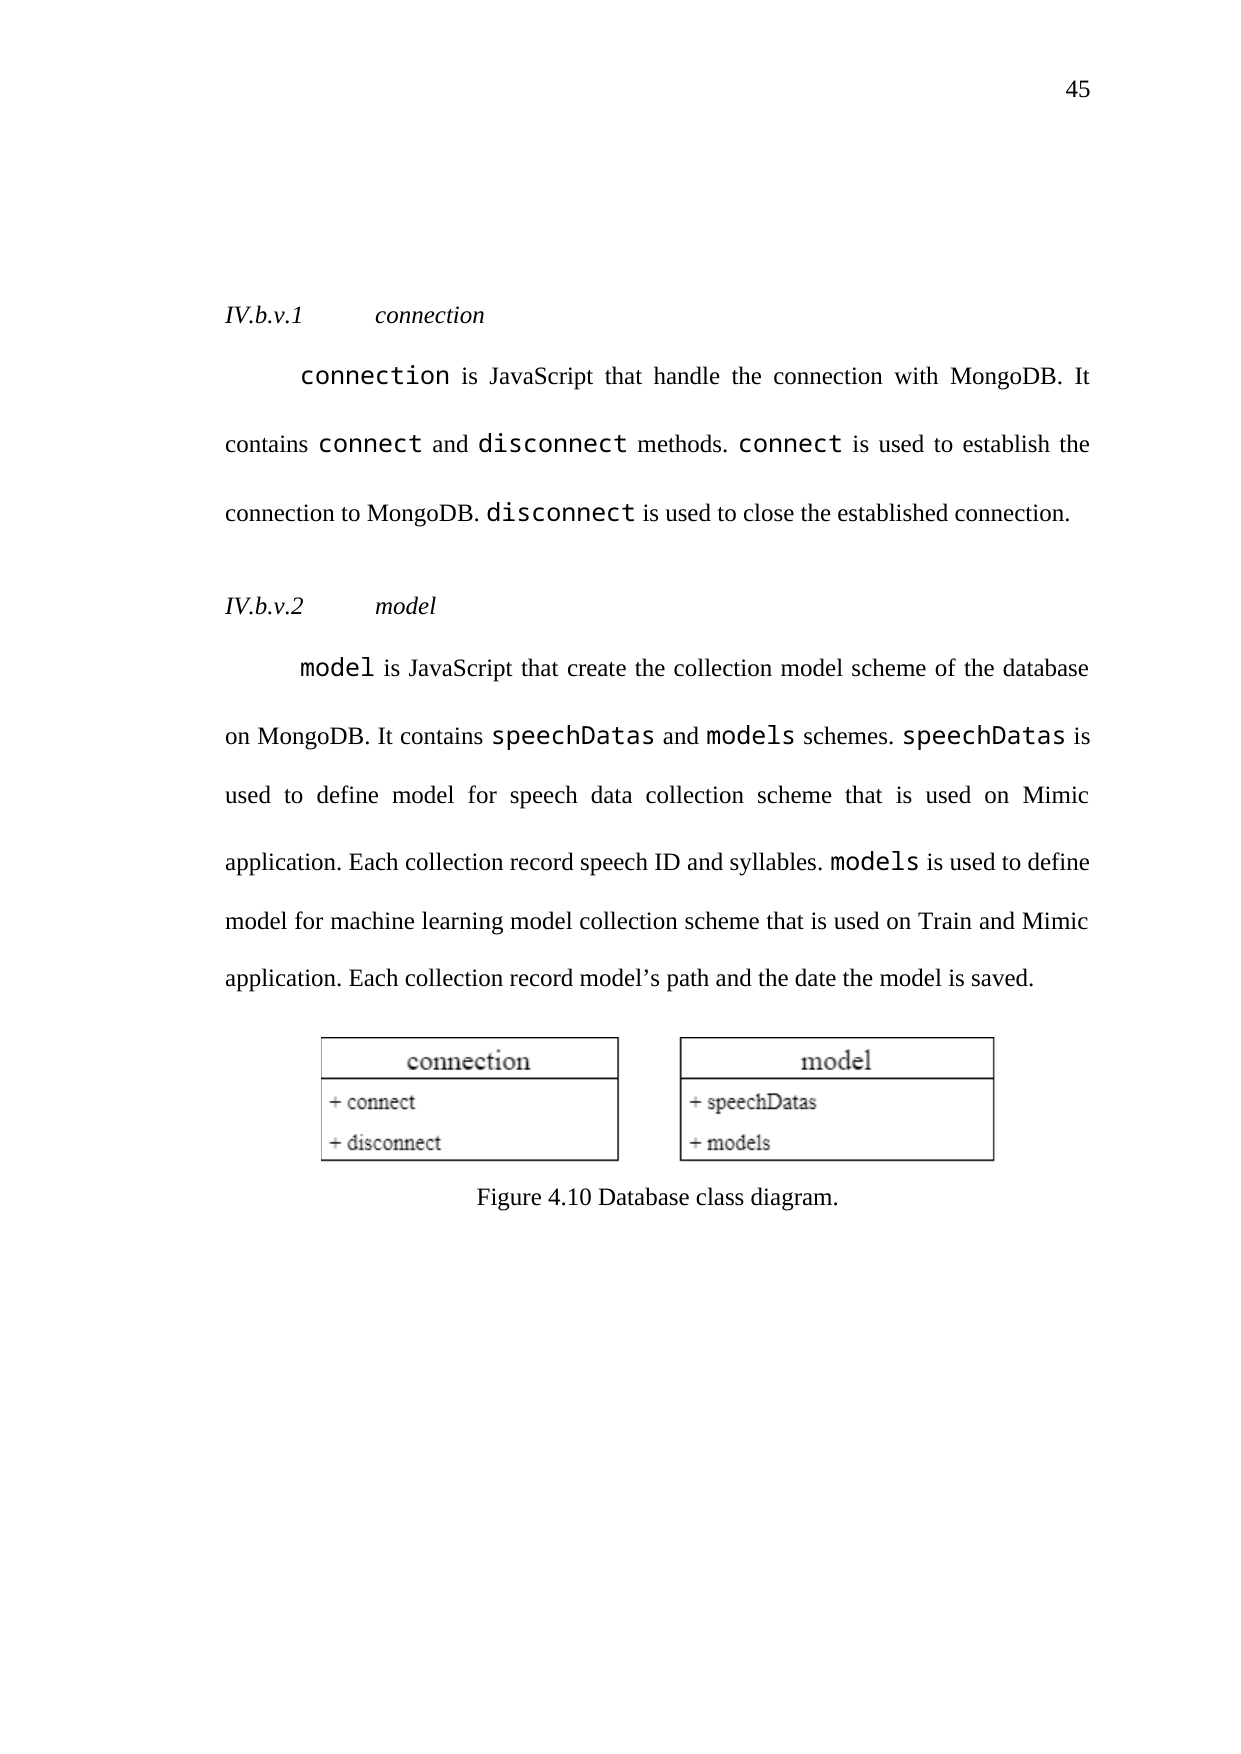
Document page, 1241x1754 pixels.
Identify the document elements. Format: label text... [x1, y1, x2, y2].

text model is JavaScript that create the collection model scheme of the database on MongoDB. It contains speechDatas and models schemes. speechDatas is used to define model for speech data collection scheme that is used on Mimic application. Each collection record speech ID and syllables. models is used to define model for machine learning model collection scheme that is used on Train and Mimic application. Each collection record model’s path and the date the model is saved. [225, 649, 1090, 992]
picture [321, 1037, 995, 1166]
text connection is JavaScript that handle the connection with MongoDB. It contains connect and disconnect methods. connect is used to establish the connection to MongoDB. disconnect is used to close the established connection. [225, 358, 1090, 528]
subtitle model [225, 591, 1090, 620]
subtitle connection [225, 300, 1090, 329]
text Figure 4.10 Database class diagram. [225, 1182, 1090, 1211]
